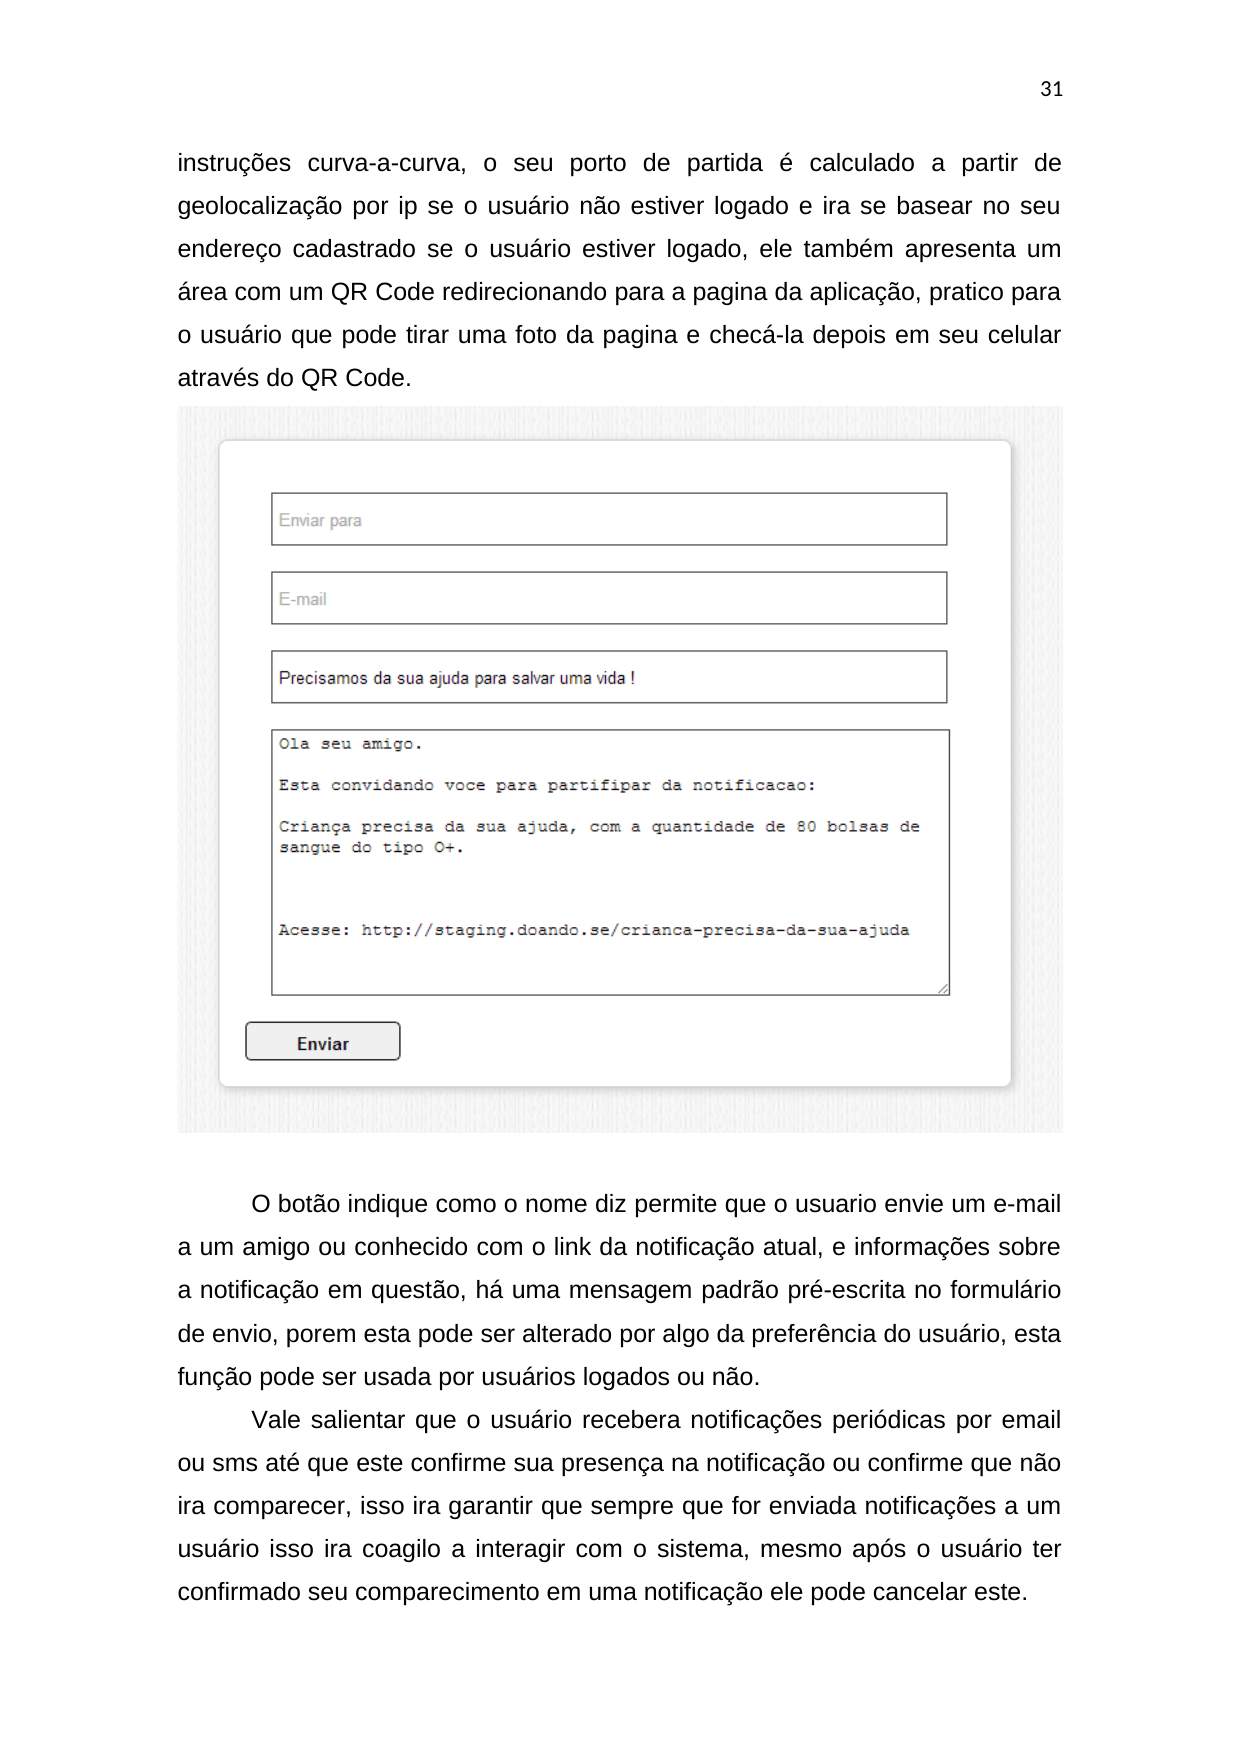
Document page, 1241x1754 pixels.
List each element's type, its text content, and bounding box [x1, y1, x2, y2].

text Vale salientar que o usuário recebera notificações periódicas por email ou sms até que este confirme sua presença na notificação ou confirme que não ira comparecer, isso ira garantir que sempre que for enviada notificações a um usuário isso ira coagilo a interagir com o sistema, mesmo após o usuário ter confirmado seu comparecimento em uma notificação ele pode cancelar este. [177, 1405, 1063, 1606]
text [177, 148, 1063, 392]
text O botão indique como o nome diz permite que o usuario envie um e-mail a um amigo ou conhecido com o link da notificação atual, e informações sobre a notificação em questão, há uma mensagem padrão pré-escrita no formulário de envio, porem esta pode ser alterado por algo da preferência do usuário, esta função pode ser usada por usuários logados ou não. [177, 1189, 1063, 1391]
picture [177, 406, 1063, 1133]
